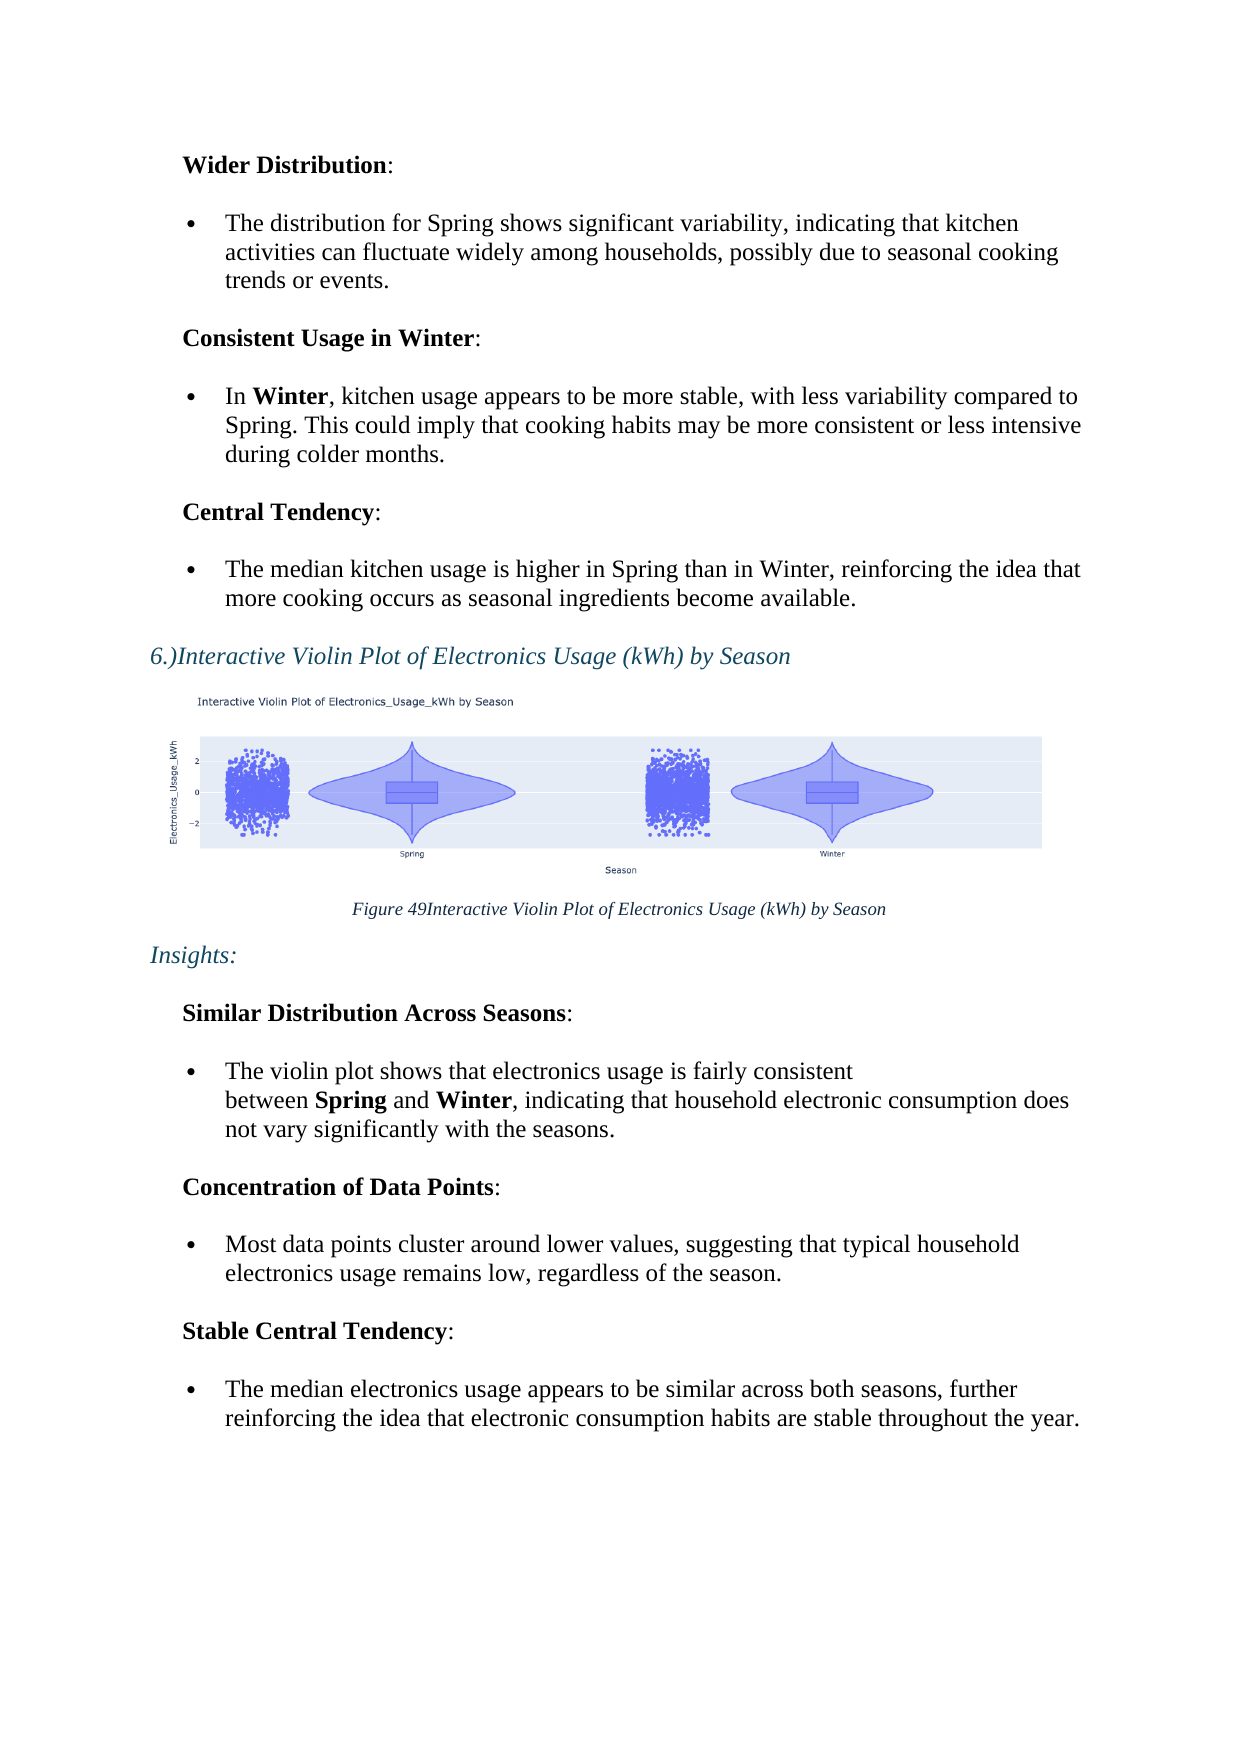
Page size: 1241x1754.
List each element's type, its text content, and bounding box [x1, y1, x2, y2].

text  Stable Central Tendency: [150, 1316, 1090, 1345]
text Figure 49Interactive Violin Plot of Electronics Usage (kWh) by Season [150, 898, 1090, 919]
subtitle Insights: [150, 940, 1090, 969]
text  Concentration of Data Points: [150, 1172, 1090, 1200]
list The median electronics usage appears to be similar across both seasons, further reinforcing the idea that electronic consumption habits are stable throughout the year. [187, 1374, 1090, 1432]
subtitle 6.)Interactive Violin Plot of Electronics Usage (kWh) by Season [150, 641, 1090, 670]
text  Similar Distribution Across Seasons: [150, 998, 1090, 1027]
list The violin plot shows that electronics usage is fairly consistent between Spring and Winter, indicating that household electronic consumption does not vary significantly with the seasons. [187, 1056, 1090, 1142]
text  Consistent Usage in Winter: [150, 323, 1090, 352]
picture [150, 674, 1091, 898]
list The median kitchen usage is higher in Spring than in Winter, reinforcing the idea that more cooking occurs as seasonal ingredients become available. [187, 554, 1090, 612]
text  Central Tendency: [150, 497, 1090, 525]
list The distribution for Spring shows significant variability, indicating that kitchen activities can fluctuate widely among households, possibly due to seasonal cooking trends or events. [187, 208, 1090, 294]
text  Wider Distribution: [150, 150, 1090, 179]
list Most data points cluster around lower values, suggesting that typical household electronics usage remains low, regardless of the season. [187, 1229, 1090, 1287]
list In Winter, kitchen usage appears to be more stable, with less variability compared to Spring. This could imply that cooking habits may be more consistent or less intensive during colder months. [187, 381, 1090, 467]
